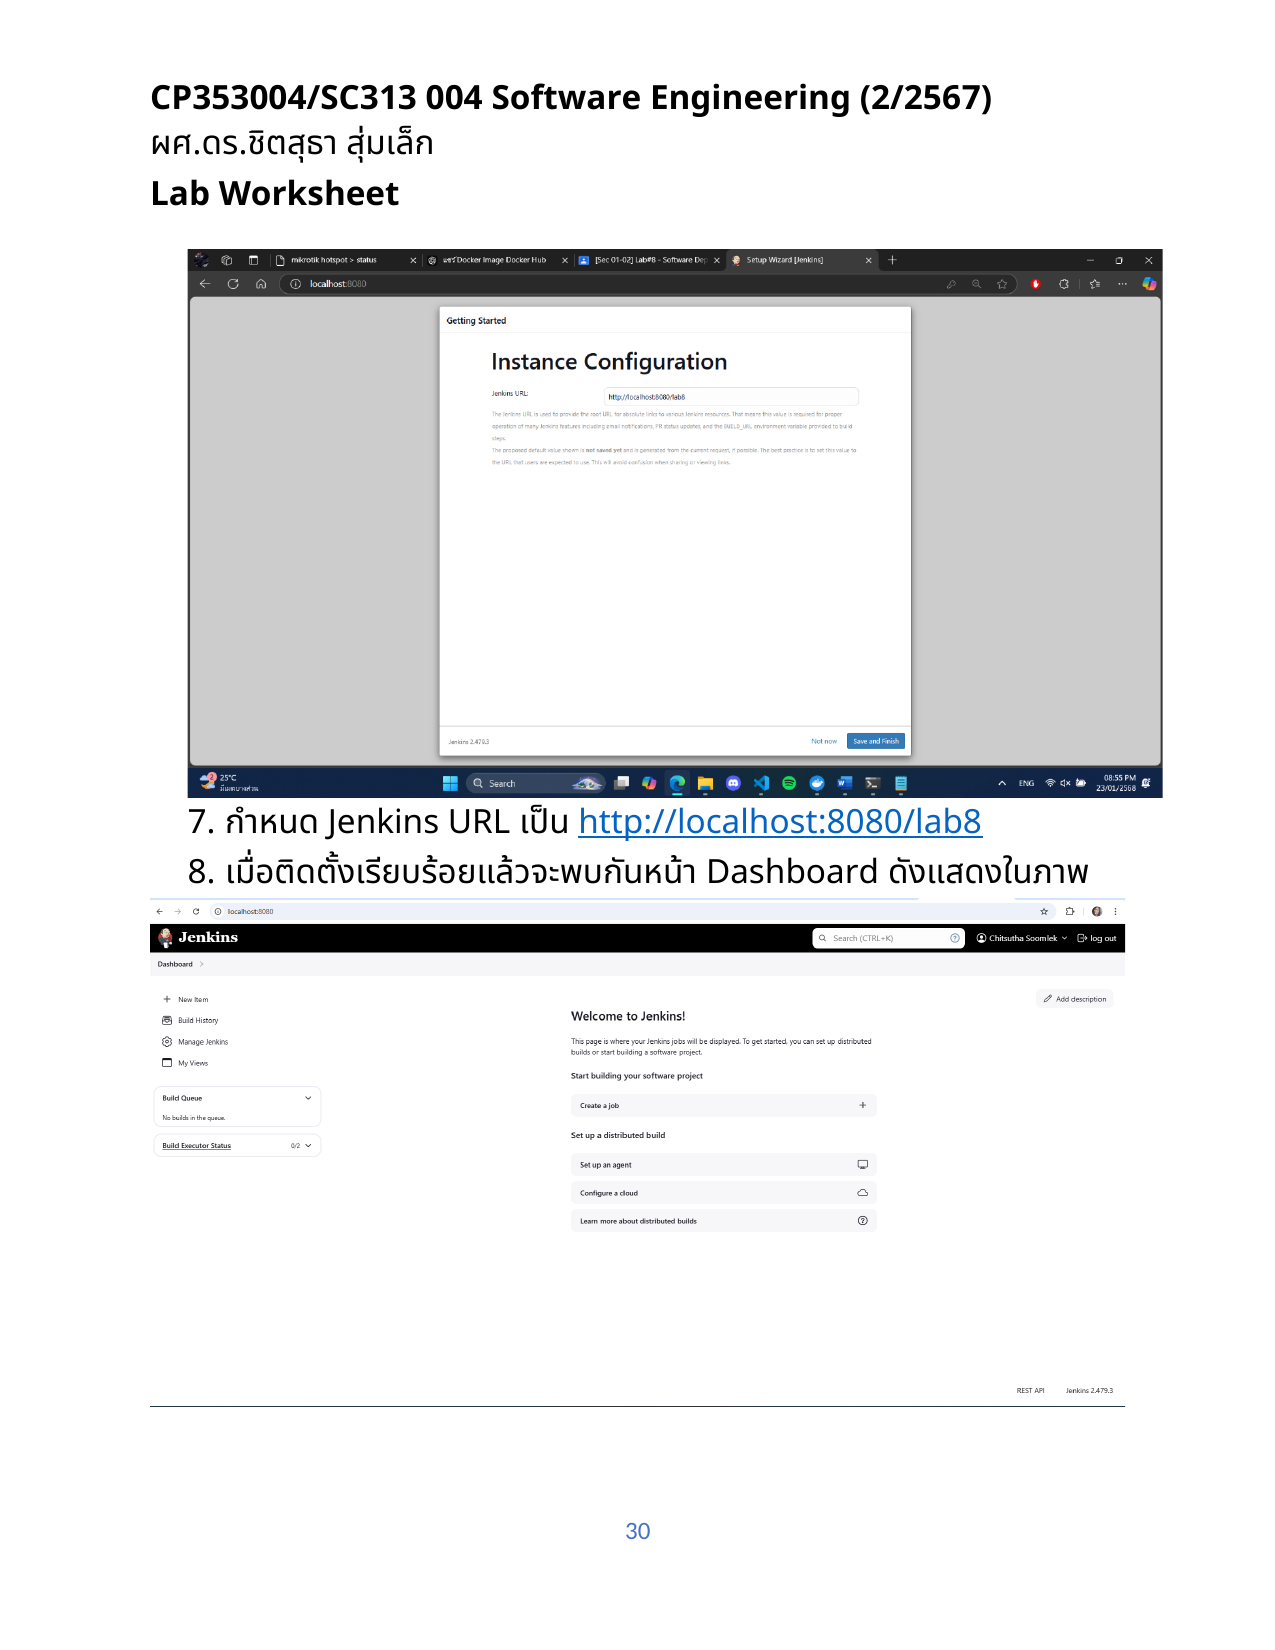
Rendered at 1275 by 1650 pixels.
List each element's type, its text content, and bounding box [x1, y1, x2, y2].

list เมื่อติดตั้งเรียบร้อยแล้วจะพบกันหน้า Dashboard ดังแสดงในภาพ [187, 848, 1125, 898]
picture [150, 898, 1125, 1407]
list กำหนด Jenkins URL เป็น http://localhost:8080/lab8 [187, 798, 1125, 848]
picture [187, 249, 1163, 798]
